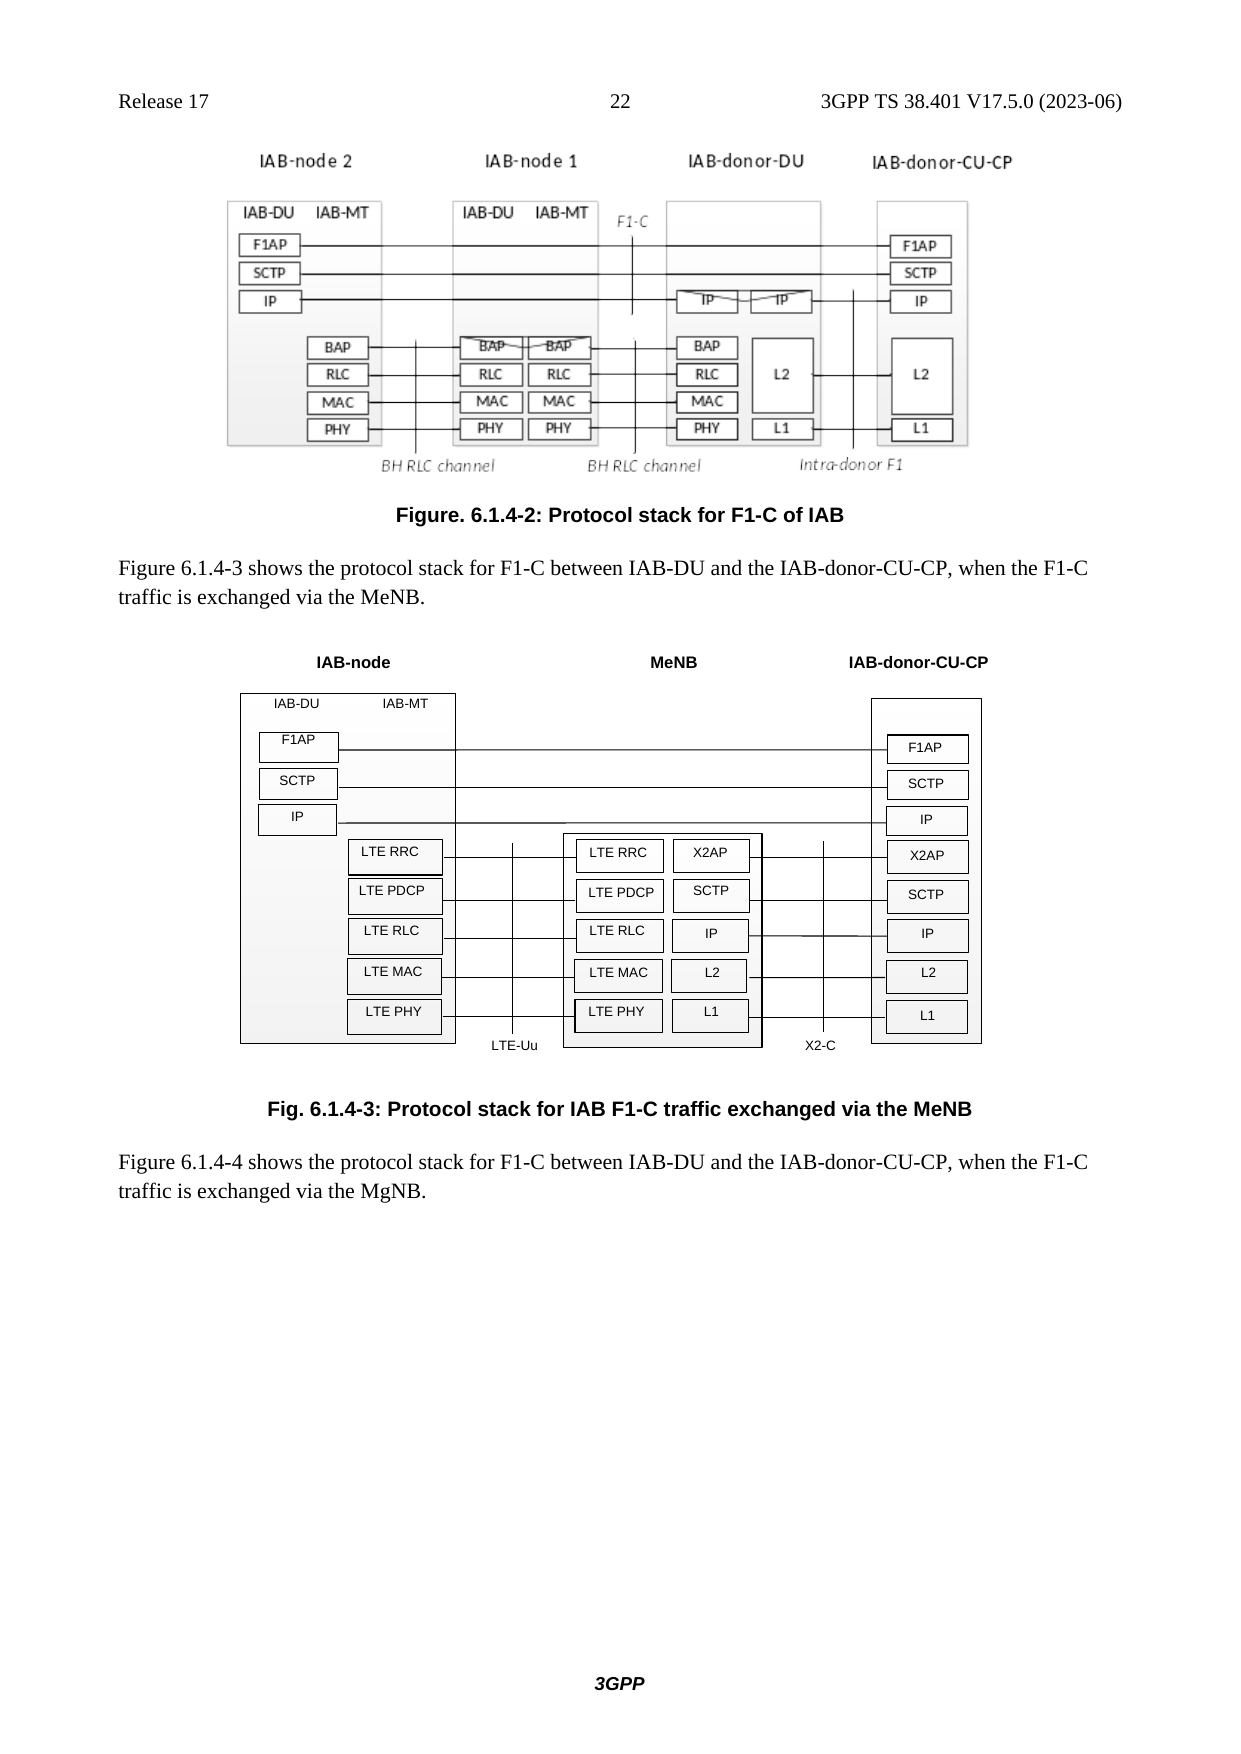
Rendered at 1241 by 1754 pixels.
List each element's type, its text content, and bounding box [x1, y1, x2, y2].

text Fig. 6.1.4-3: Protocol stack for IAB F1-C traffic exchanged via the MeNB [118, 1096, 1122, 1120]
text Figure 6.1.4-4 shows the protocol stack for F1-C between IAB-DU and the IAB-donor-CU-CP, when the F1-C traffic is exchanged via the MgNB. [118, 1149, 1122, 1203]
text Figure 6.1.4-3 shows the protocol stack for F1-C between IAB-DU and the IAB-donor-CU-CP, when the F1-C traffic is exchanged via the MeNB. [118, 555, 1122, 609]
text Figure. 6.1.4-2: Protocol stack for F1-C of IAB [118, 503, 1122, 527]
